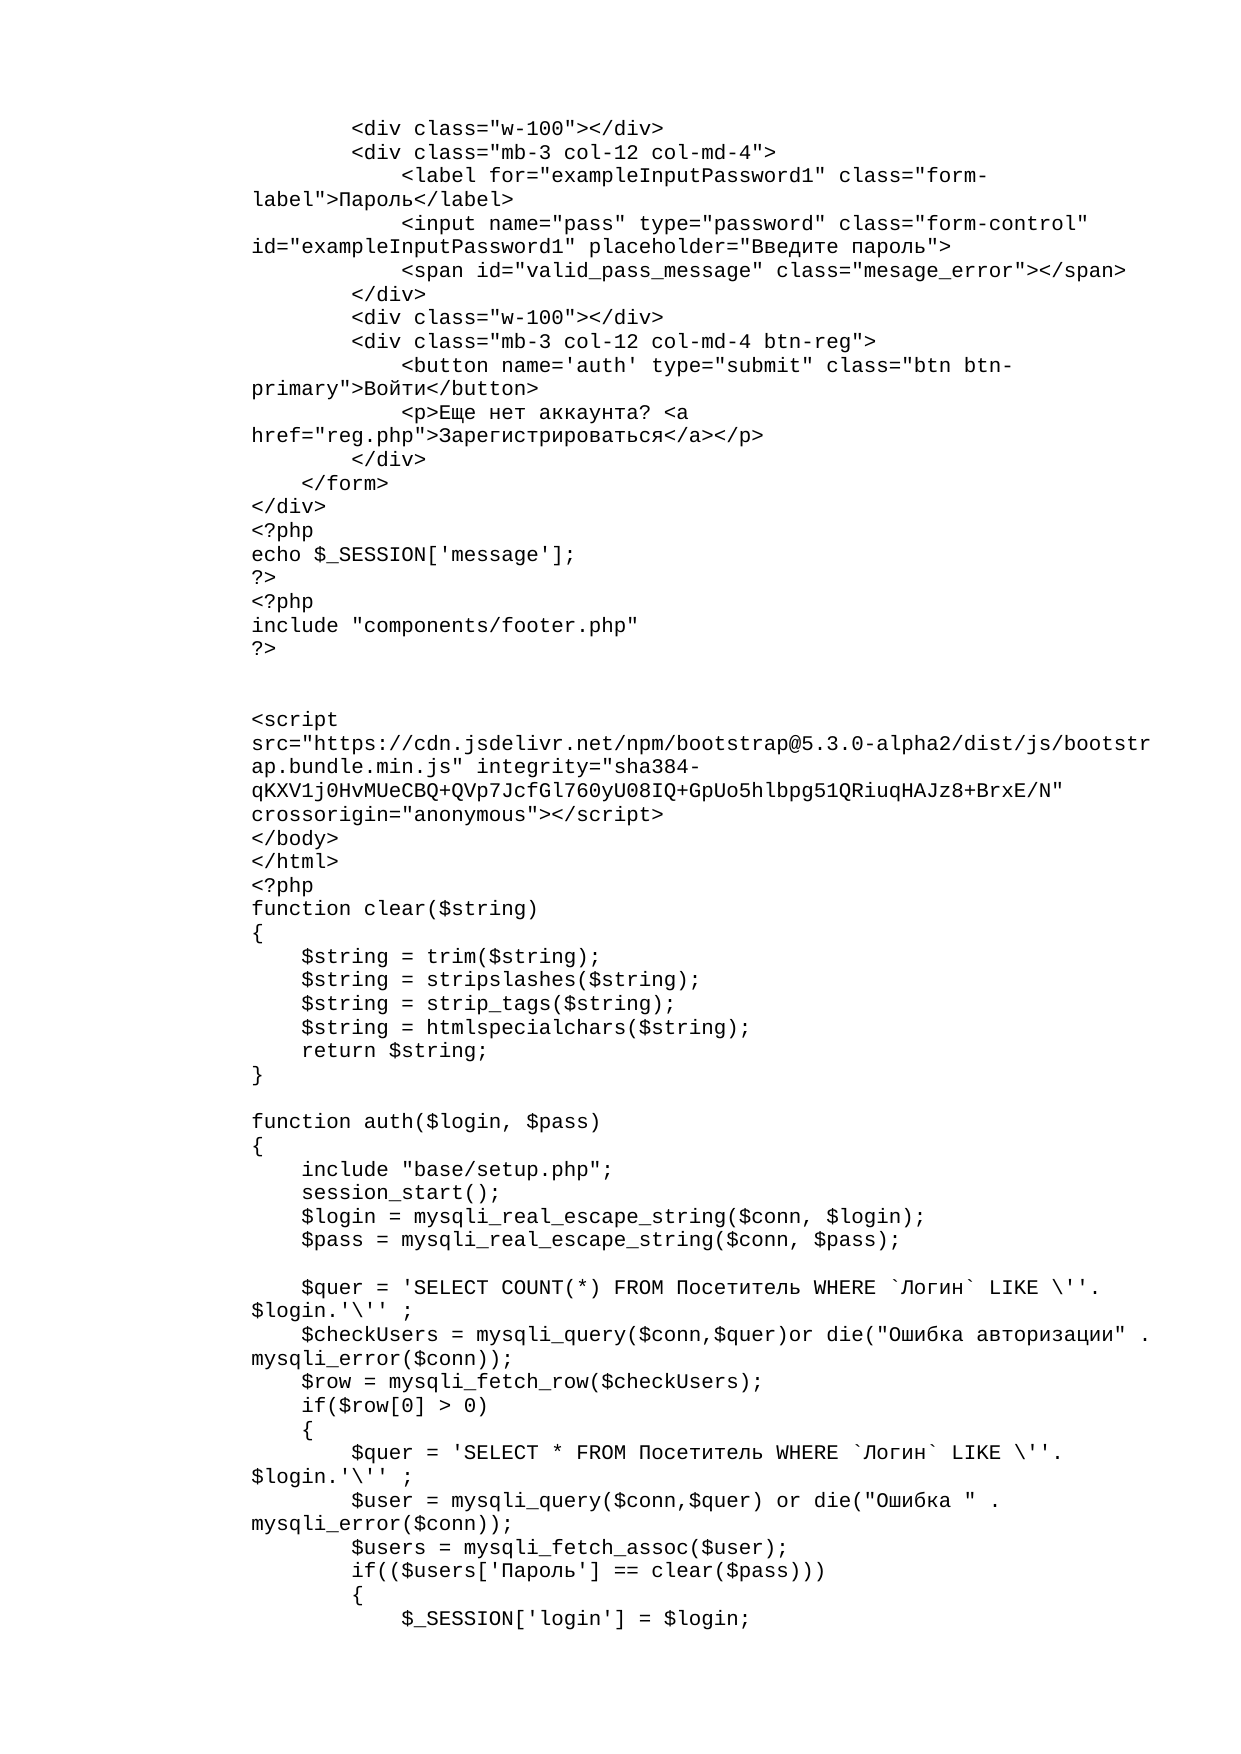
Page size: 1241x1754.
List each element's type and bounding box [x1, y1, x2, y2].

text [251, 118, 1152, 1631]
